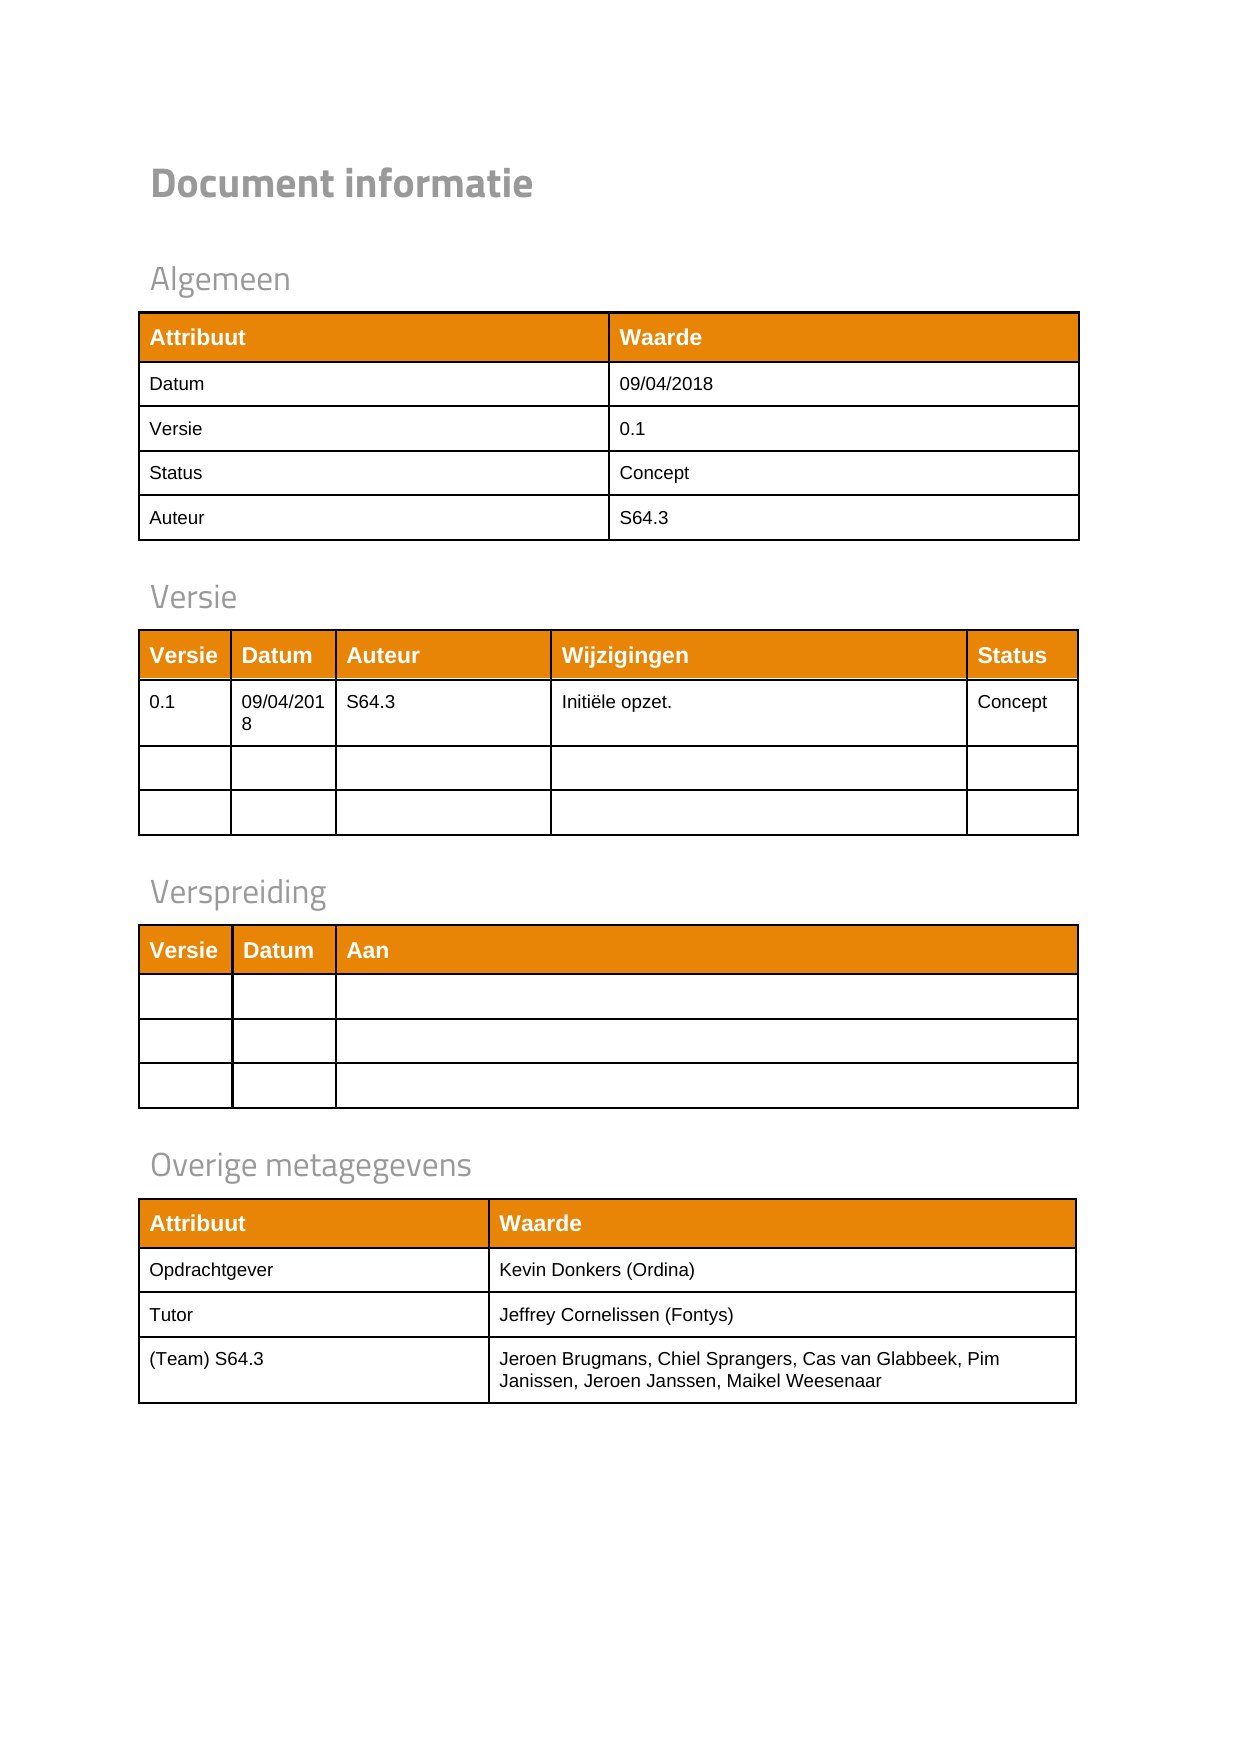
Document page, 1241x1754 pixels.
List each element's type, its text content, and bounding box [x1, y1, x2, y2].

table_header Waarde [610, 314, 1078, 361]
table_cell Auteur [140, 496, 608, 538]
text Verspreiding [150, 866, 1090, 916]
table_cell [337, 747, 550, 789]
table_cell (Team) S64.3 [140, 1338, 488, 1402]
table_header Wijzigingen [552, 631, 966, 678]
table_cell [232, 791, 335, 833]
table_header Aan [337, 926, 1077, 973]
table_cell Initiële opzet. [552, 681, 966, 744]
table_cell [234, 1064, 335, 1107]
table_cell [968, 747, 1077, 789]
text Algemeen [150, 253, 1090, 304]
table_cell [234, 1020, 335, 1062]
table_cell [140, 975, 231, 1018]
table_cell [232, 747, 335, 789]
text Versie [150, 571, 1090, 622]
table_header Attribuut [140, 1200, 488, 1247]
table_header Versie [140, 631, 230, 678]
table_header Auteur [337, 631, 550, 678]
table_header Attribuut [140, 314, 608, 361]
table_cell Opdrachtgever [140, 1249, 488, 1291]
table_cell [337, 791, 550, 833]
table_header Datum [234, 926, 335, 973]
table_cell [552, 747, 966, 789]
table_cell [140, 747, 230, 789]
table_cell Versie [140, 407, 608, 449]
table_cell Tutor [140, 1293, 488, 1336]
table_cell 09/04/2018 [232, 681, 335, 744]
text Document informatie [150, 150, 1090, 213]
table_cell [234, 975, 335, 1018]
text Overige metagegevens [150, 1139, 1090, 1190]
table_cell [968, 791, 1077, 833]
table_cell [140, 1064, 231, 1107]
table_cell 09/04/2018 [610, 363, 1078, 405]
table_cell [552, 791, 966, 833]
table_cell 0.1 [610, 407, 1078, 449]
table_header Status [968, 631, 1077, 678]
table_header Waarde [490, 1200, 1075, 1247]
table_cell Datum [140, 363, 608, 405]
table_cell 0.1 [140, 681, 230, 744]
table_header Datum [232, 631, 335, 678]
table_cell [337, 1020, 1077, 1062]
table_cell Concept [610, 452, 1078, 494]
table_cell Jeroen Brugmans, Chiel Sprangers, Cas van Glabbeek, Pim Janissen, Jeroen Janssen, Maikel Weesenaar [490, 1338, 1075, 1402]
table_cell Kevin Donkers (Ordina) [490, 1249, 1075, 1291]
table_cell S64.3 [337, 681, 550, 744]
table_cell [140, 1020, 231, 1062]
table_cell Jeffrey Cornelissen (Fontys) [490, 1293, 1075, 1336]
table_cell [140, 791, 230, 833]
table_cell S64.3 [610, 496, 1078, 538]
table_cell [337, 975, 1077, 1018]
table_cell [337, 1064, 1077, 1107]
table_header Versie [140, 926, 231, 973]
table_cell Status [140, 452, 608, 494]
table_cell Concept [968, 681, 1077, 744]
